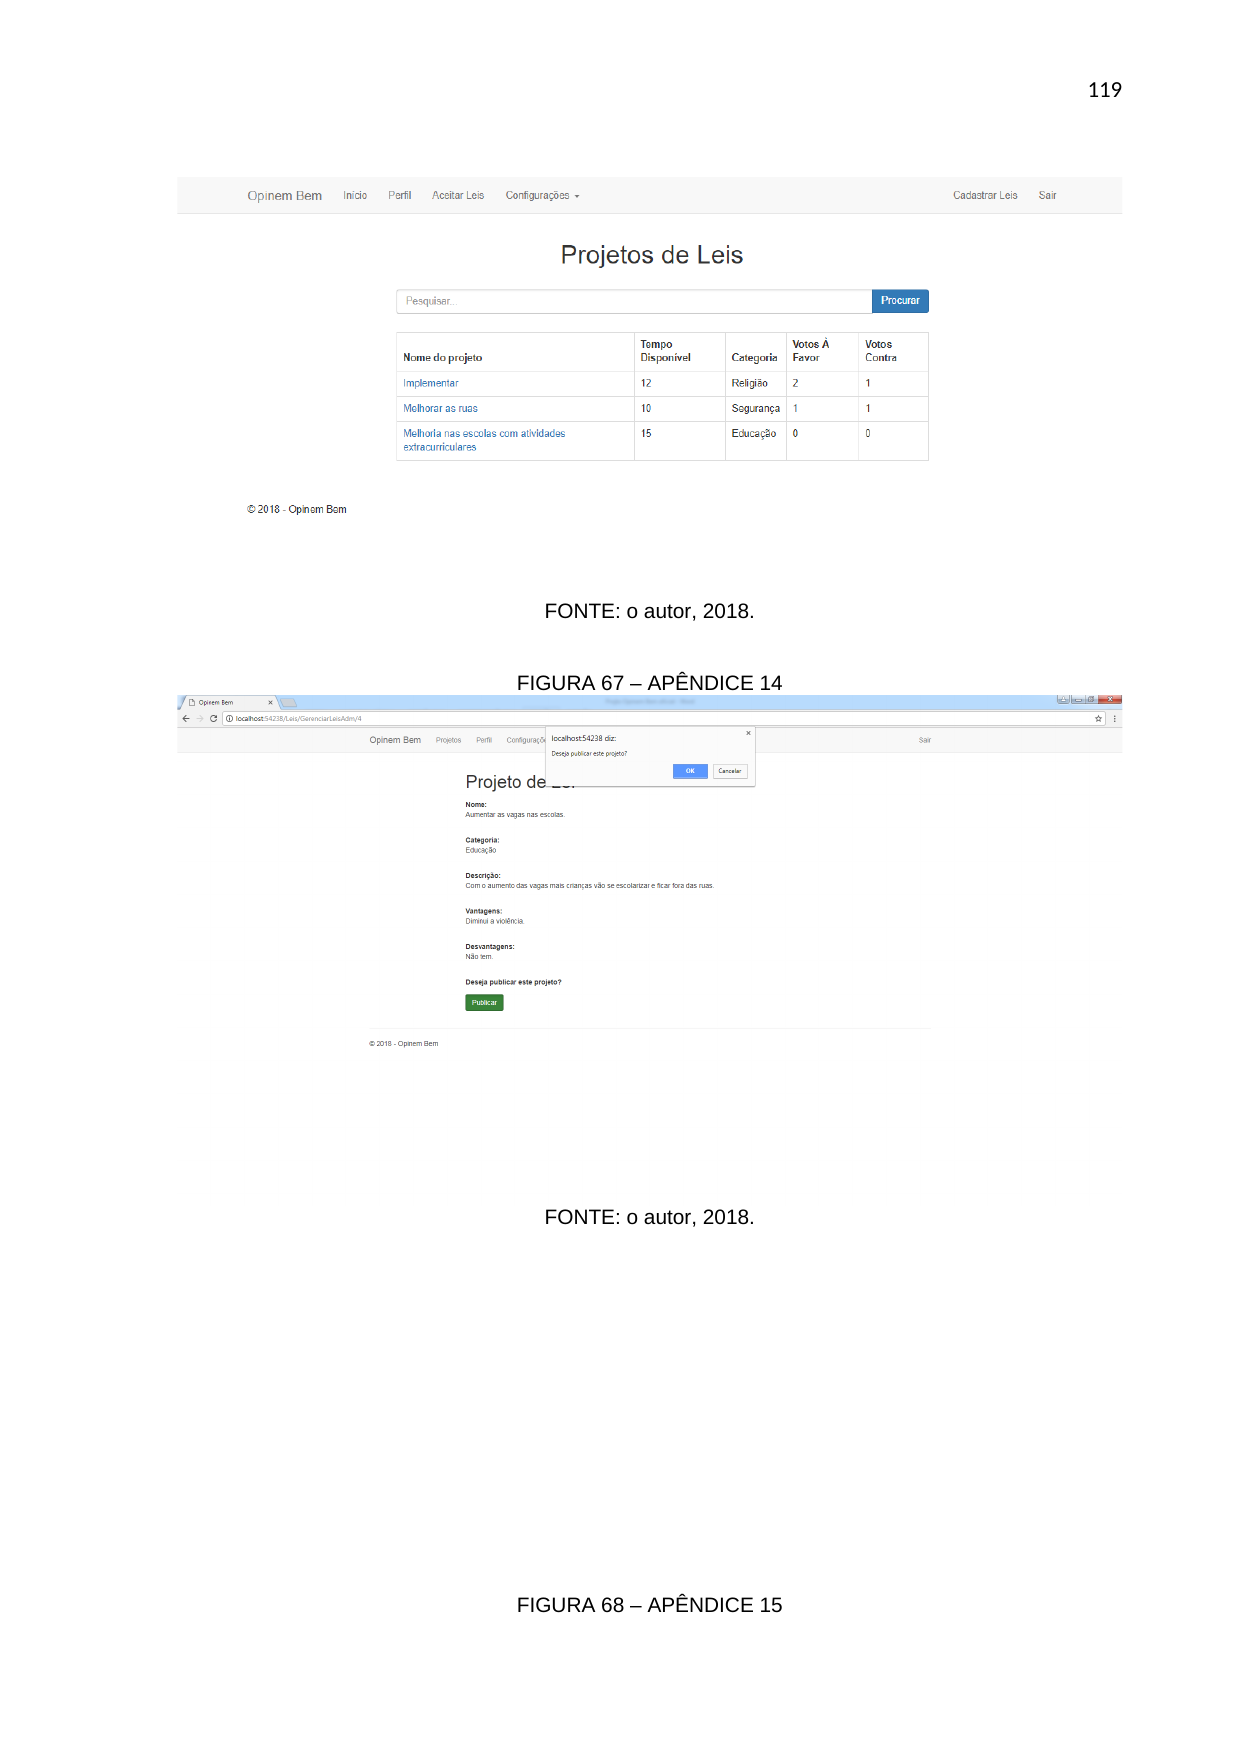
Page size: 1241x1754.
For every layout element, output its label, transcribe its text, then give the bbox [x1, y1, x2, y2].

text FIGURA 68 – APÊNDICE 15 [177, 1593, 1122, 1617]
picture [177, 177, 1123, 600]
text FONTE: o autor, 2018. [177, 1206, 1122, 1229]
text FONTE: o autor, 2018. [177, 600, 1122, 623]
text FIGURA 67 – APÊNDICE 14 [177, 671, 1122, 695]
picture [177, 695, 1123, 1206]
